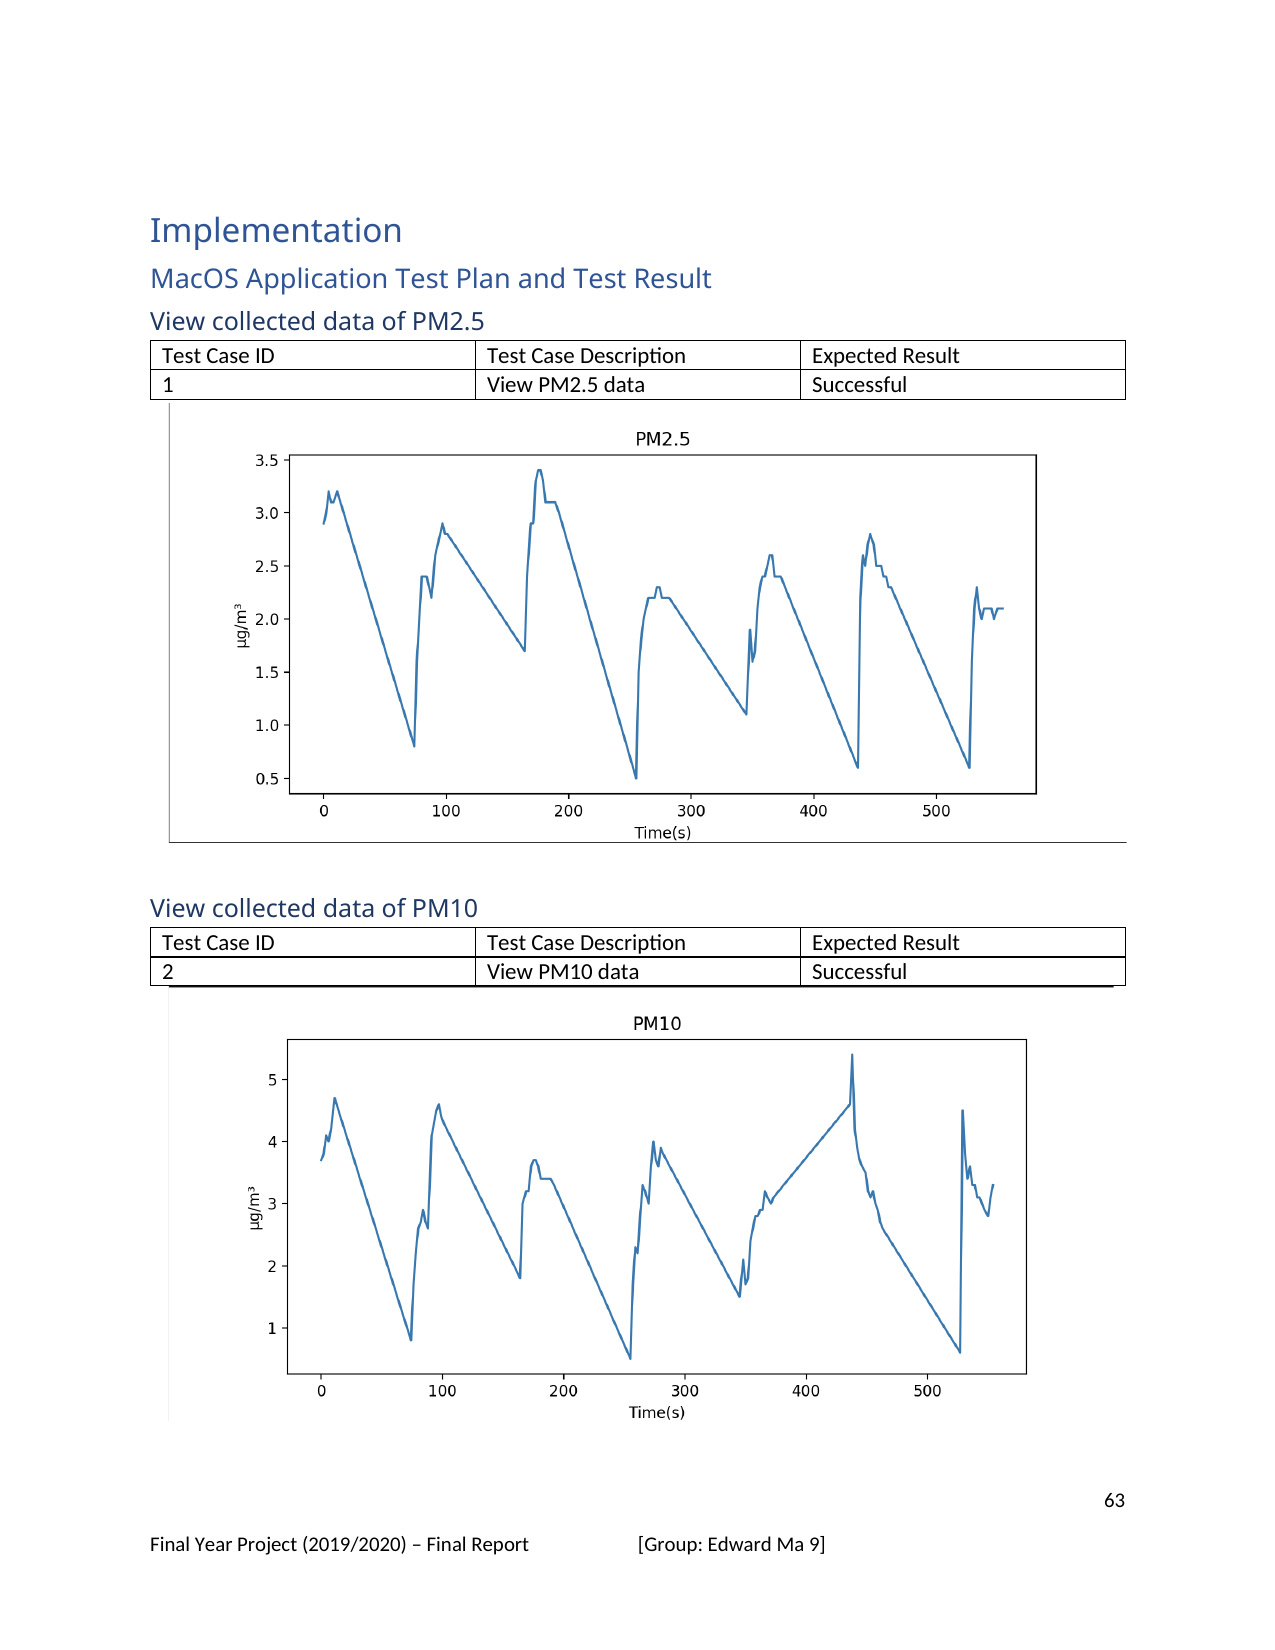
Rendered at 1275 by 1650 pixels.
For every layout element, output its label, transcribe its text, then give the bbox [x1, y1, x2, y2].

table_header Expected Result [801, 928, 1125, 956]
subtitle MacOS Application Test Plan and Test Result [150, 259, 1125, 296]
subtitle View collected data of PM10 [150, 891, 1125, 924]
table_cell 1 [151, 370, 475, 398]
table_header Expected Result [801, 341, 1125, 369]
table_cell Successful [801, 958, 1125, 985]
table_header Test Case Description [476, 341, 800, 369]
table_header Test Case ID [151, 341, 475, 369]
table_cell Successful [801, 370, 1125, 398]
table_cell View PM10 data [476, 958, 800, 985]
table_cell 2 [151, 958, 475, 985]
subtitle Implementation [150, 206, 1125, 252]
table_header Test Case ID [151, 928, 475, 956]
table_cell View PM2.5 data [476, 370, 800, 398]
subtitle View collected data of PM2.5 [150, 303, 1125, 338]
table_header Test Case Description [476, 928, 800, 956]
